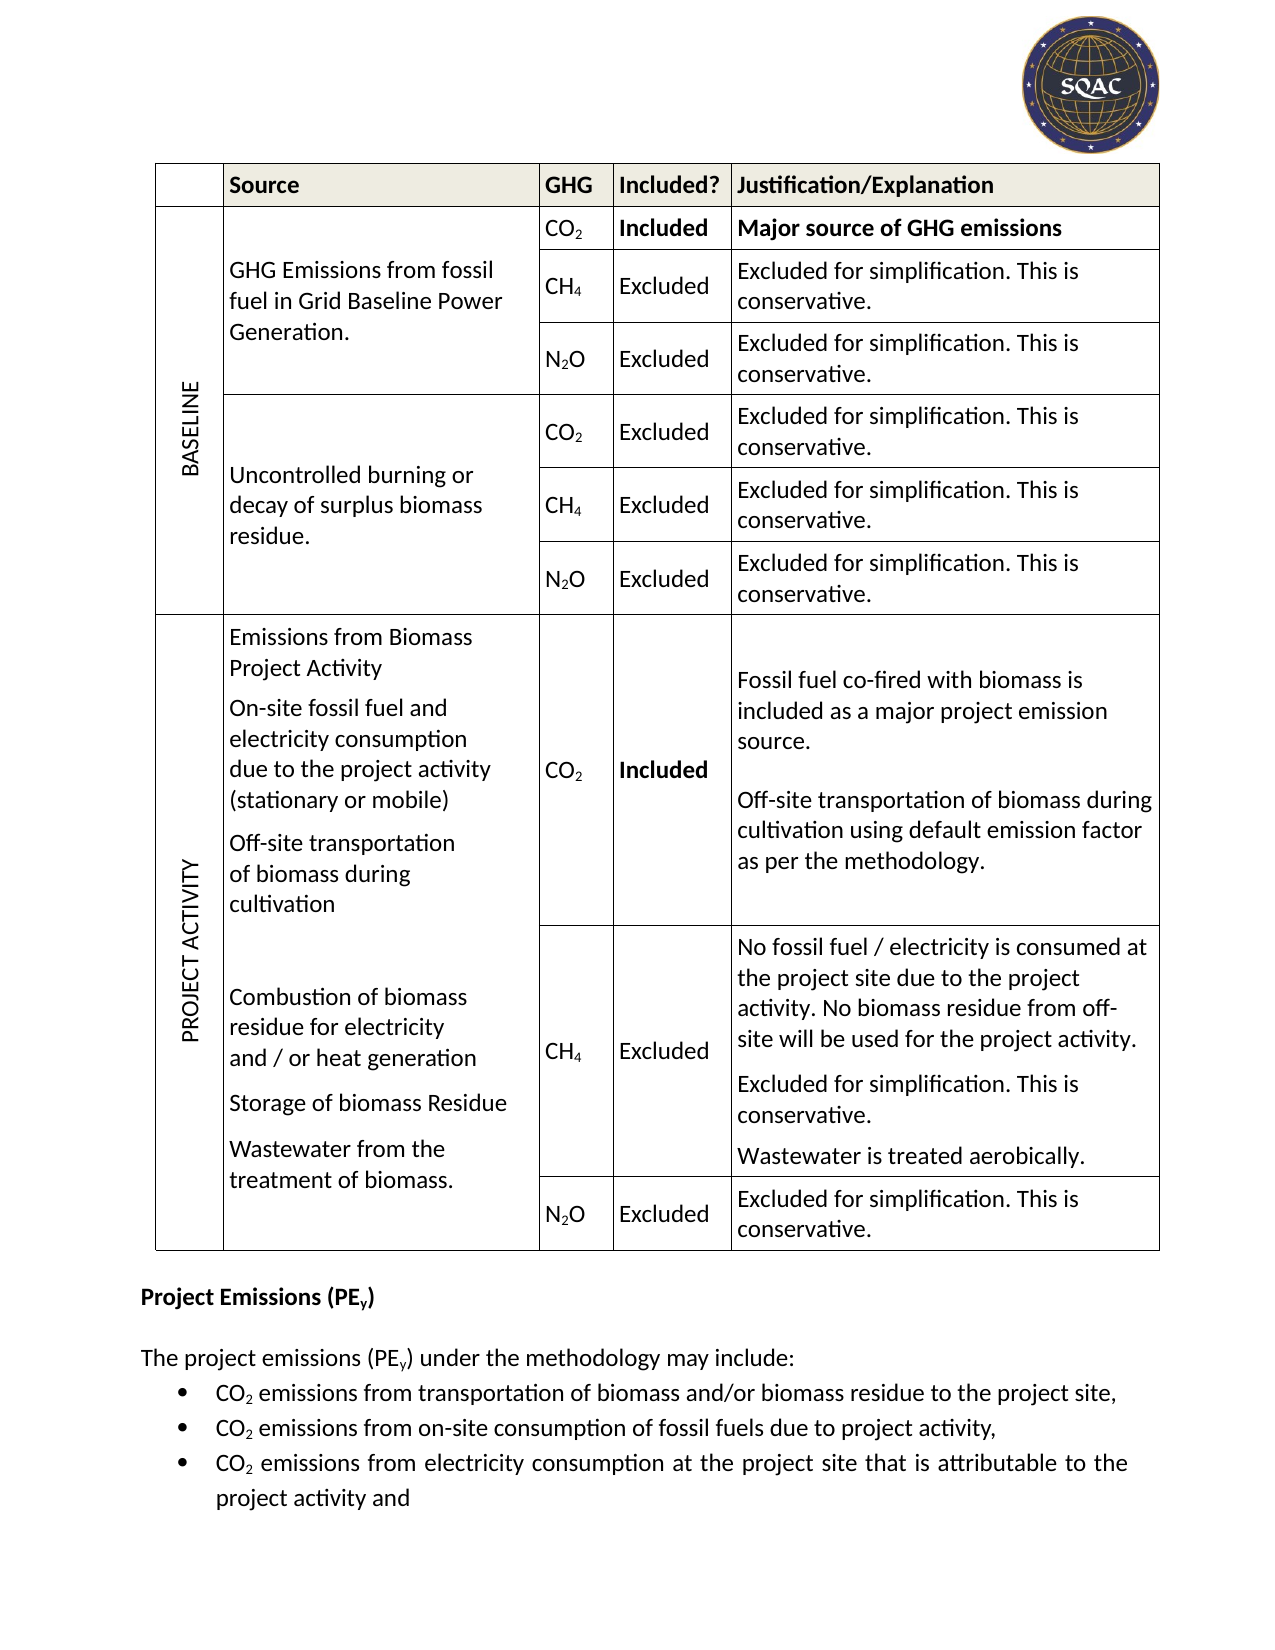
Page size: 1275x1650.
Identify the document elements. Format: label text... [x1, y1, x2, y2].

table_cell CO2 [540, 207, 613, 248]
list CO2 emissions from on-site consumption of fossil fuels due to project activity, [178, 1412, 1130, 1443]
table_cell GHG Emissions from fossil fuel in Grid Baseline Power Generation. [224, 207, 539, 394]
table_cell Major source of GHG emissions [732, 207, 1159, 248]
table_cell CH4 [540, 926, 613, 1176]
table_cell Fossil fuel co-fired with biomass is included as a major project emission source. Off-site transportation of biomass during cultivation using default emission factor as per the methodology. [732, 615, 1159, 924]
picture [1021, 16, 1160, 154]
table_cell Excluded [614, 395, 731, 467]
table_cell Excluded [614, 926, 731, 1176]
table_cell N2O [540, 542, 613, 614]
table_cell Excluded for simplification. This is conservative. [732, 1177, 1159, 1250]
table_cell Excluded for simplification. This is conservative. [732, 542, 1159, 614]
table_cell CO2 [540, 615, 613, 924]
table_cell BASELINE [156, 207, 223, 614]
table_cell CO2 [540, 395, 613, 467]
table_cell Excluded for simplification. This is conservative. [732, 323, 1159, 394]
table_header GHG [540, 164, 613, 206]
table_cell N2O [540, 1177, 613, 1250]
table_cell Excluded for simplification. This is conservative. [732, 395, 1159, 467]
table_cell Included [614, 615, 731, 924]
table_header Included? [614, 164, 731, 206]
table_cell Combustion of biomass residue for electricity and / or heat generation Storage of biomass Residue Wastewater from the treatment of biomass. [224, 925, 539, 1250]
table_cell CH4 [540, 250, 613, 322]
table_cell Excluded [614, 542, 731, 614]
table_cell Included [614, 207, 731, 248]
list CO2 emissions from transportation of biomass and/or biomass residue to the project site, [178, 1377, 1130, 1408]
table_cell Emissions from Biomass Project Activity On-site fossil fuel and electricity consumption due to the project activity (stationary or mobile) Off-site transportation of biomass during cultivation [224, 615, 539, 924]
table_header Justification/Explanation [732, 164, 1159, 206]
table_cell CH4 [540, 468, 613, 541]
table_cell PROJECT ACTIVITY [156, 615, 223, 1250]
table_cell Excluded [614, 1177, 731, 1250]
table_cell Excluded for simplification. This is conservative. [732, 250, 1159, 322]
text The project emissions (PEy) under the methodology may include: [141, 1342, 1130, 1373]
table_header [156, 164, 223, 206]
table_cell Uncontrolled burning or decay of surplus biomass residue. [224, 395, 539, 614]
table_cell Excluded for simplification. This is conservative. [732, 468, 1159, 541]
text Project Emissions (PEy) [141, 1281, 1159, 1312]
table_cell No fossil fuel / electricity is consumed at the project site due to the project activity. No biomass residue from off-site will be used for the project activity. Excluded for simplification. This is conservative. Wastewater is treated aerobically. [732, 926, 1159, 1176]
list CO2 emissions from electricity consumption at the project site that is attributable to the project activity and [178, 1447, 1130, 1513]
table_cell N2O [540, 323, 613, 394]
table_cell Excluded [614, 323, 731, 394]
table_header Source [224, 164, 539, 206]
table_cell Excluded [614, 250, 731, 322]
table_cell Excluded [614, 468, 731, 541]
